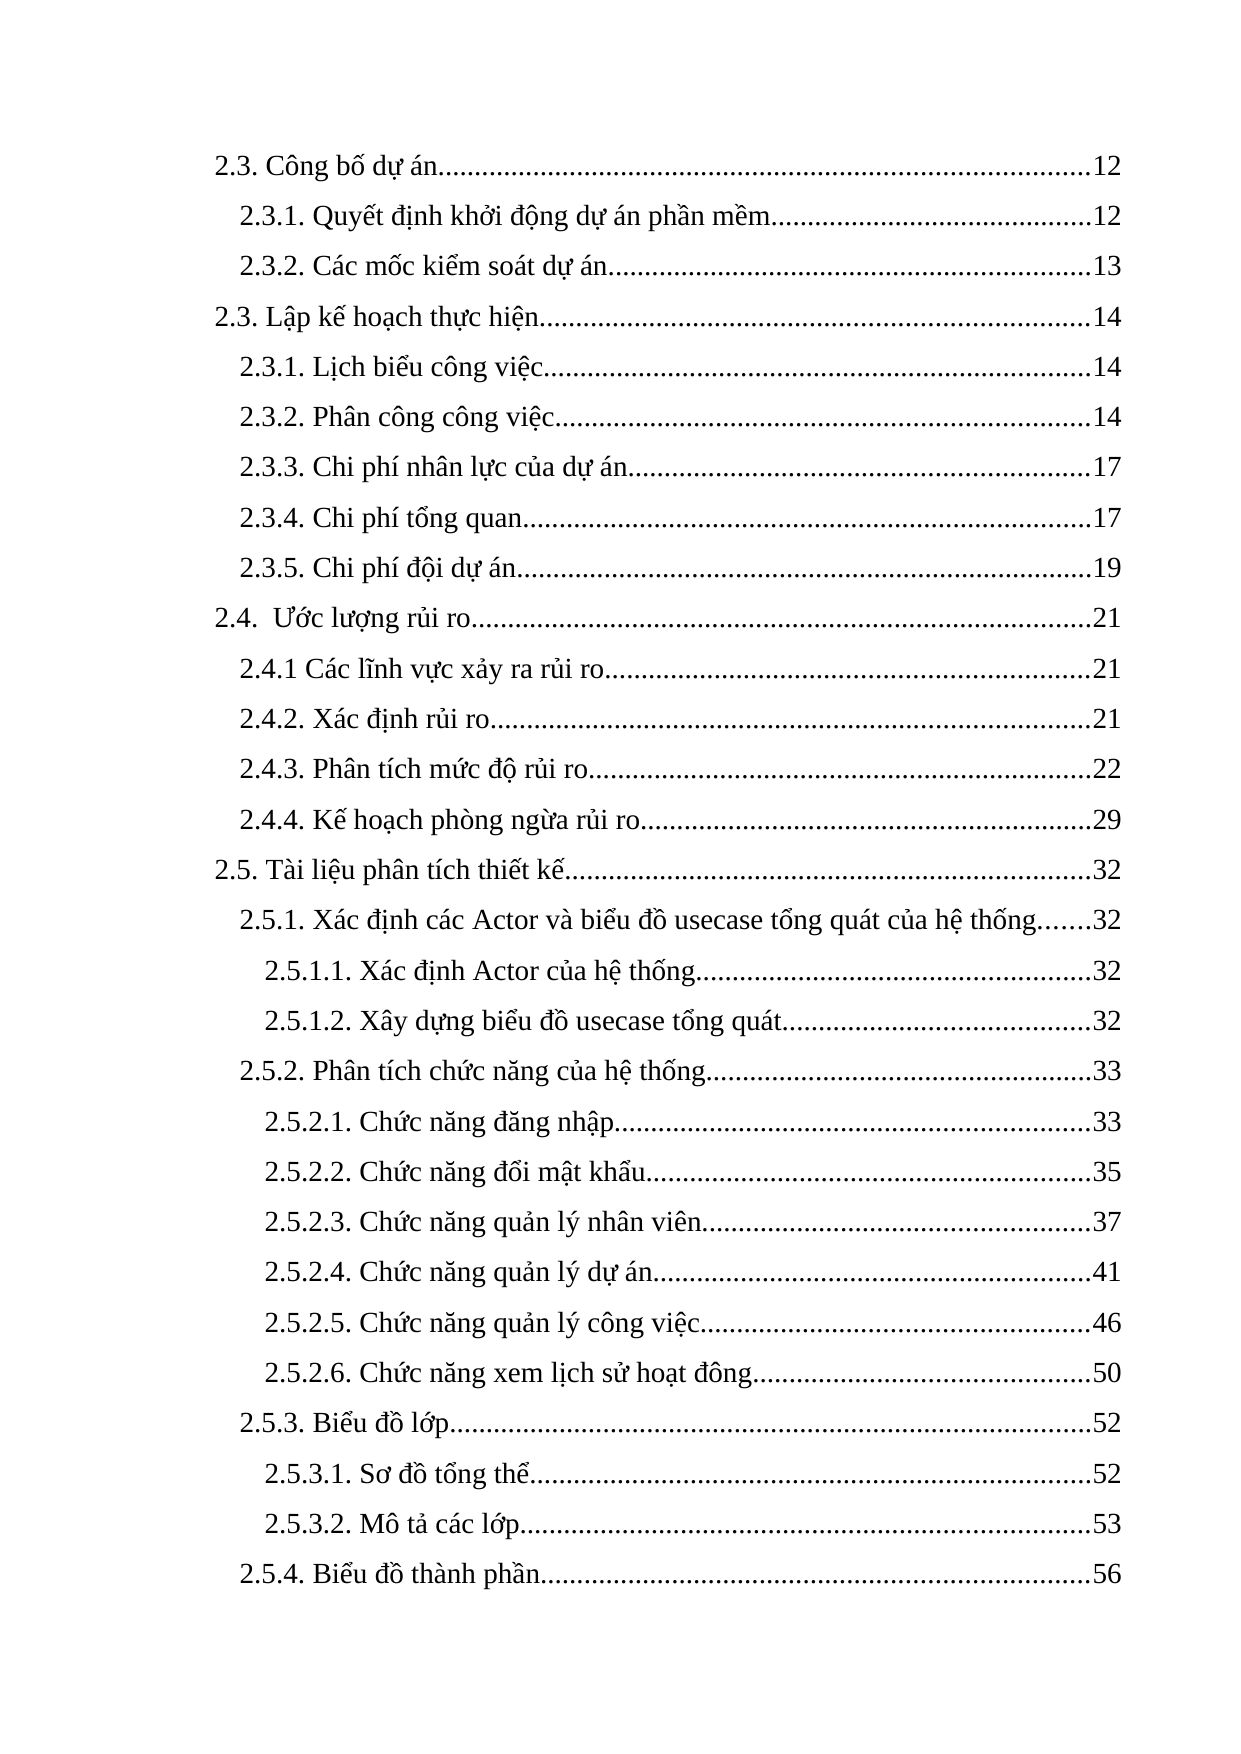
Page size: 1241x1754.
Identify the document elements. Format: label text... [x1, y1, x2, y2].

text 2.4. Ước lượng rủi ro 21 [214, 601, 1122, 634]
text 2.3.1. Lịch biểu công việc 14 [239, 349, 1122, 382]
text 2.5.3. Biểu đồ lớp 52 [239, 1406, 1122, 1439]
text 2.4.1 Các lĩnh vực xảy ra rủi ro 21 [239, 651, 1122, 684]
text 2.5.3.2. Mô tả các lớp 53 [264, 1506, 1122, 1540]
text 2.3.2. Phân công công việc 14 [239, 399, 1122, 433]
text 2.5.2.3. Chức năng quản lý nhân viên 37 [264, 1204, 1122, 1238]
text 2.3.1. Quyết định khởi động dự án phần mềm 12 [239, 198, 1122, 232]
text 2.4.4. Kế hoạch phòng ngừa rủi ro 29 [239, 802, 1122, 835]
text 2.5.1. Xác định các Actor và biểu đồ usecase tổng quát của hệ thống 32 [239, 902, 1122, 936]
text 2.5.3.1. Sơ đồ tổng thể 52 [264, 1456, 1122, 1489]
text 2.5.2. Phân tích chức năng của hệ thống 33 [239, 1053, 1122, 1087]
text 2.3.4. Chi phí tổng quan 17 [239, 500, 1122, 533]
text 2.5.2.4. Chức năng quản lý dự án 41 [264, 1254, 1122, 1288]
text 2.5.1.1. Xác định Actor của hệ thống 32 [264, 953, 1122, 986]
text 2.5.4. Biểu đồ thành phần 56 [239, 1556, 1122, 1590]
text 2.3.3. Chi phí nhân lực của dự án 17 [239, 449, 1122, 483]
text 2.5.1.2. Xây dựng biểu đồ usecase tổng quát 32 [264, 1003, 1122, 1037]
text 2.5.2.6. Chức năng xem lịch sử hoạt đông 50 [264, 1355, 1122, 1389]
text 2.4.2. Xác định rủi ro 21 [239, 701, 1122, 735]
text 2.5.2.5. Chức năng quản lý công việc 46 [264, 1305, 1122, 1338]
text 2.3.5. Chi phí đội dự án 19 [239, 550, 1122, 584]
text 2.4.3. Phân tích mức độ rủi ro 22 [239, 751, 1122, 785]
text 2.5.2.2. Chức năng đổi mật khẩu 35 [264, 1154, 1122, 1187]
text 2.5. Tài liệu phân tích thiết kế 32 [214, 852, 1122, 886]
text 2.3. Công bố dự án 12 [214, 148, 1122, 181]
text 2.5.2.1. Chức năng đăng nhập 33 [264, 1104, 1122, 1137]
text 2.3.2. Các mốc kiểm soát dự án 13 [239, 248, 1122, 282]
text 2.3. Lập kế hoạch thực hiện 14 [214, 299, 1122, 332]
